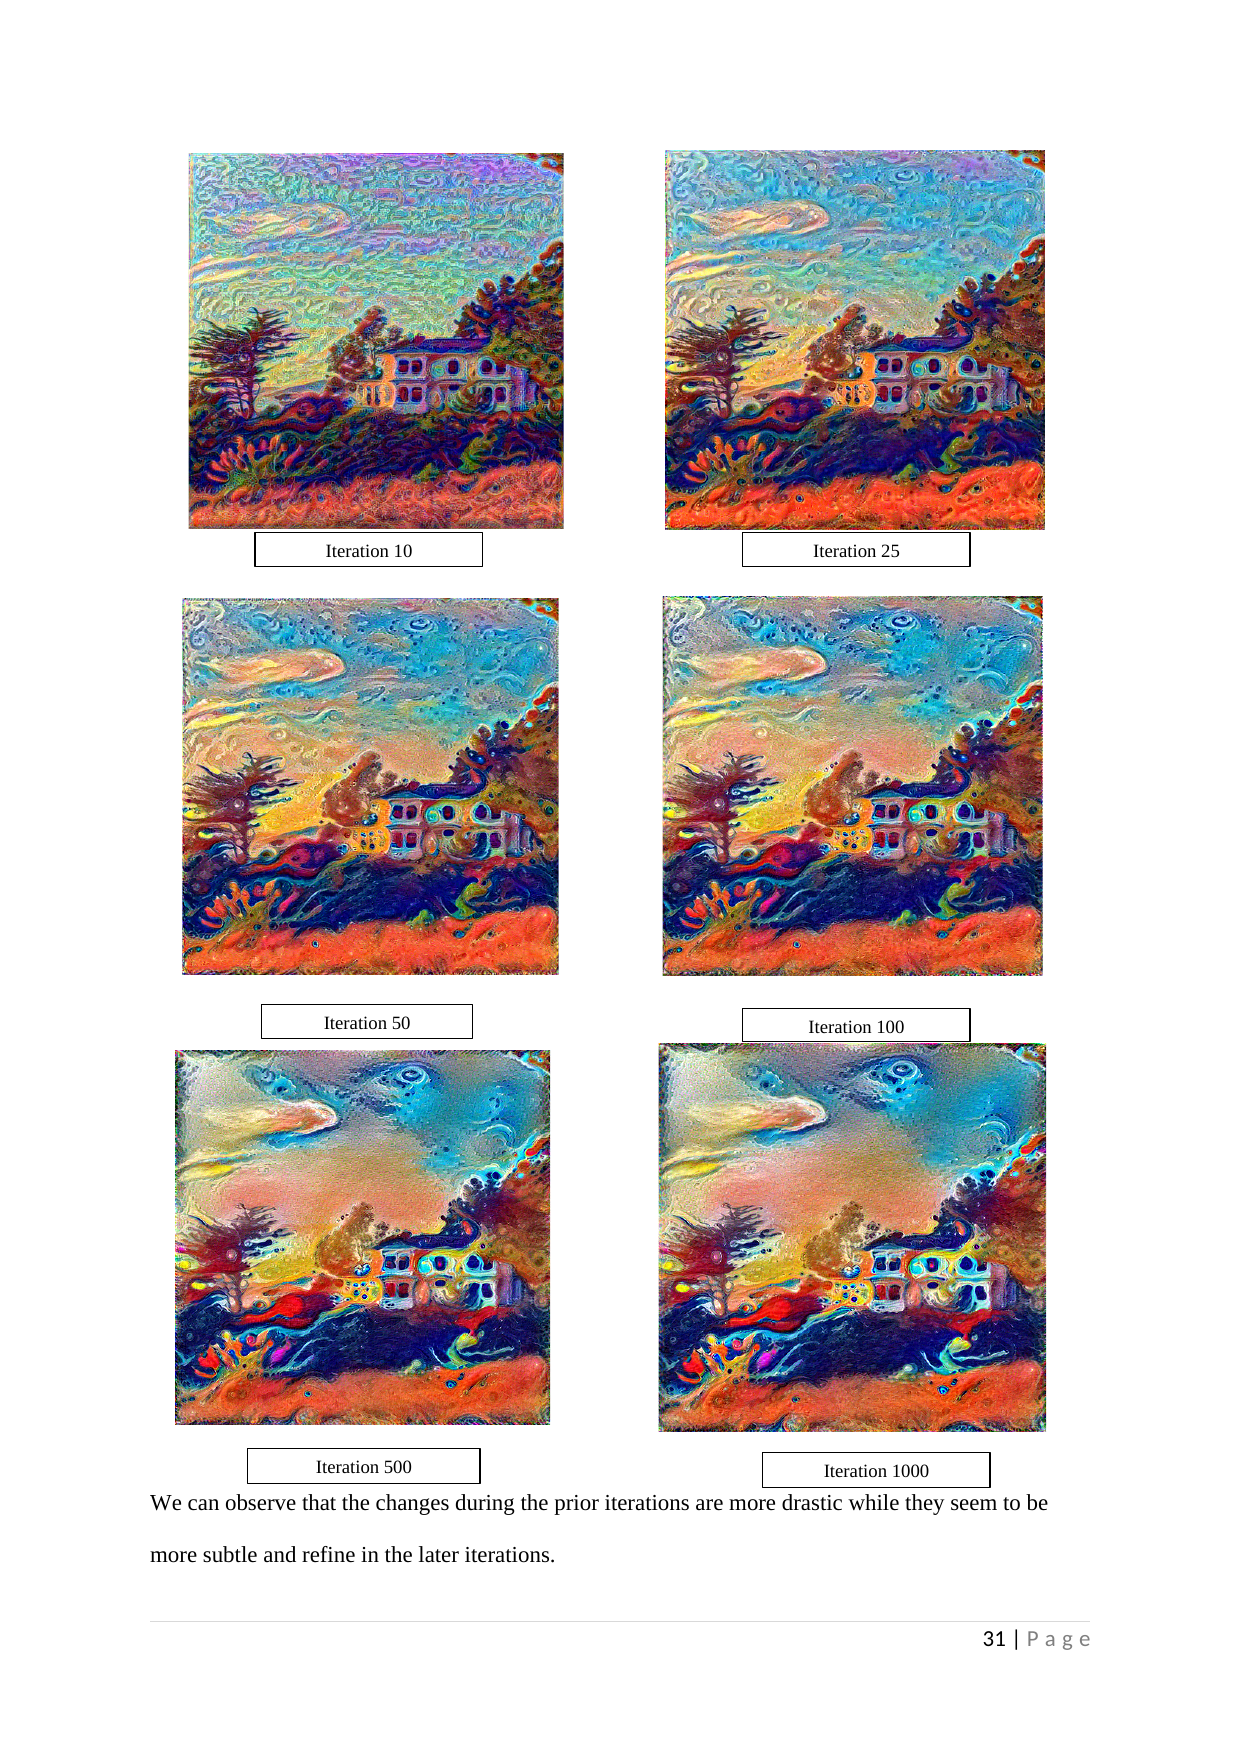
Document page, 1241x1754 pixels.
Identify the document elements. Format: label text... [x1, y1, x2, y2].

picture [182, 598, 559, 975]
picture [175, 1050, 550, 1425]
text We can observe that the changes during the prior iterations are more drastic while they seem to be more subtle and refine in the later iterations. [150, 1489, 1090, 1568]
picture [662, 596, 1043, 976]
picture [658, 1043, 1047, 1432]
picture [665, 150, 1045, 530]
picture [188, 153, 564, 529]
